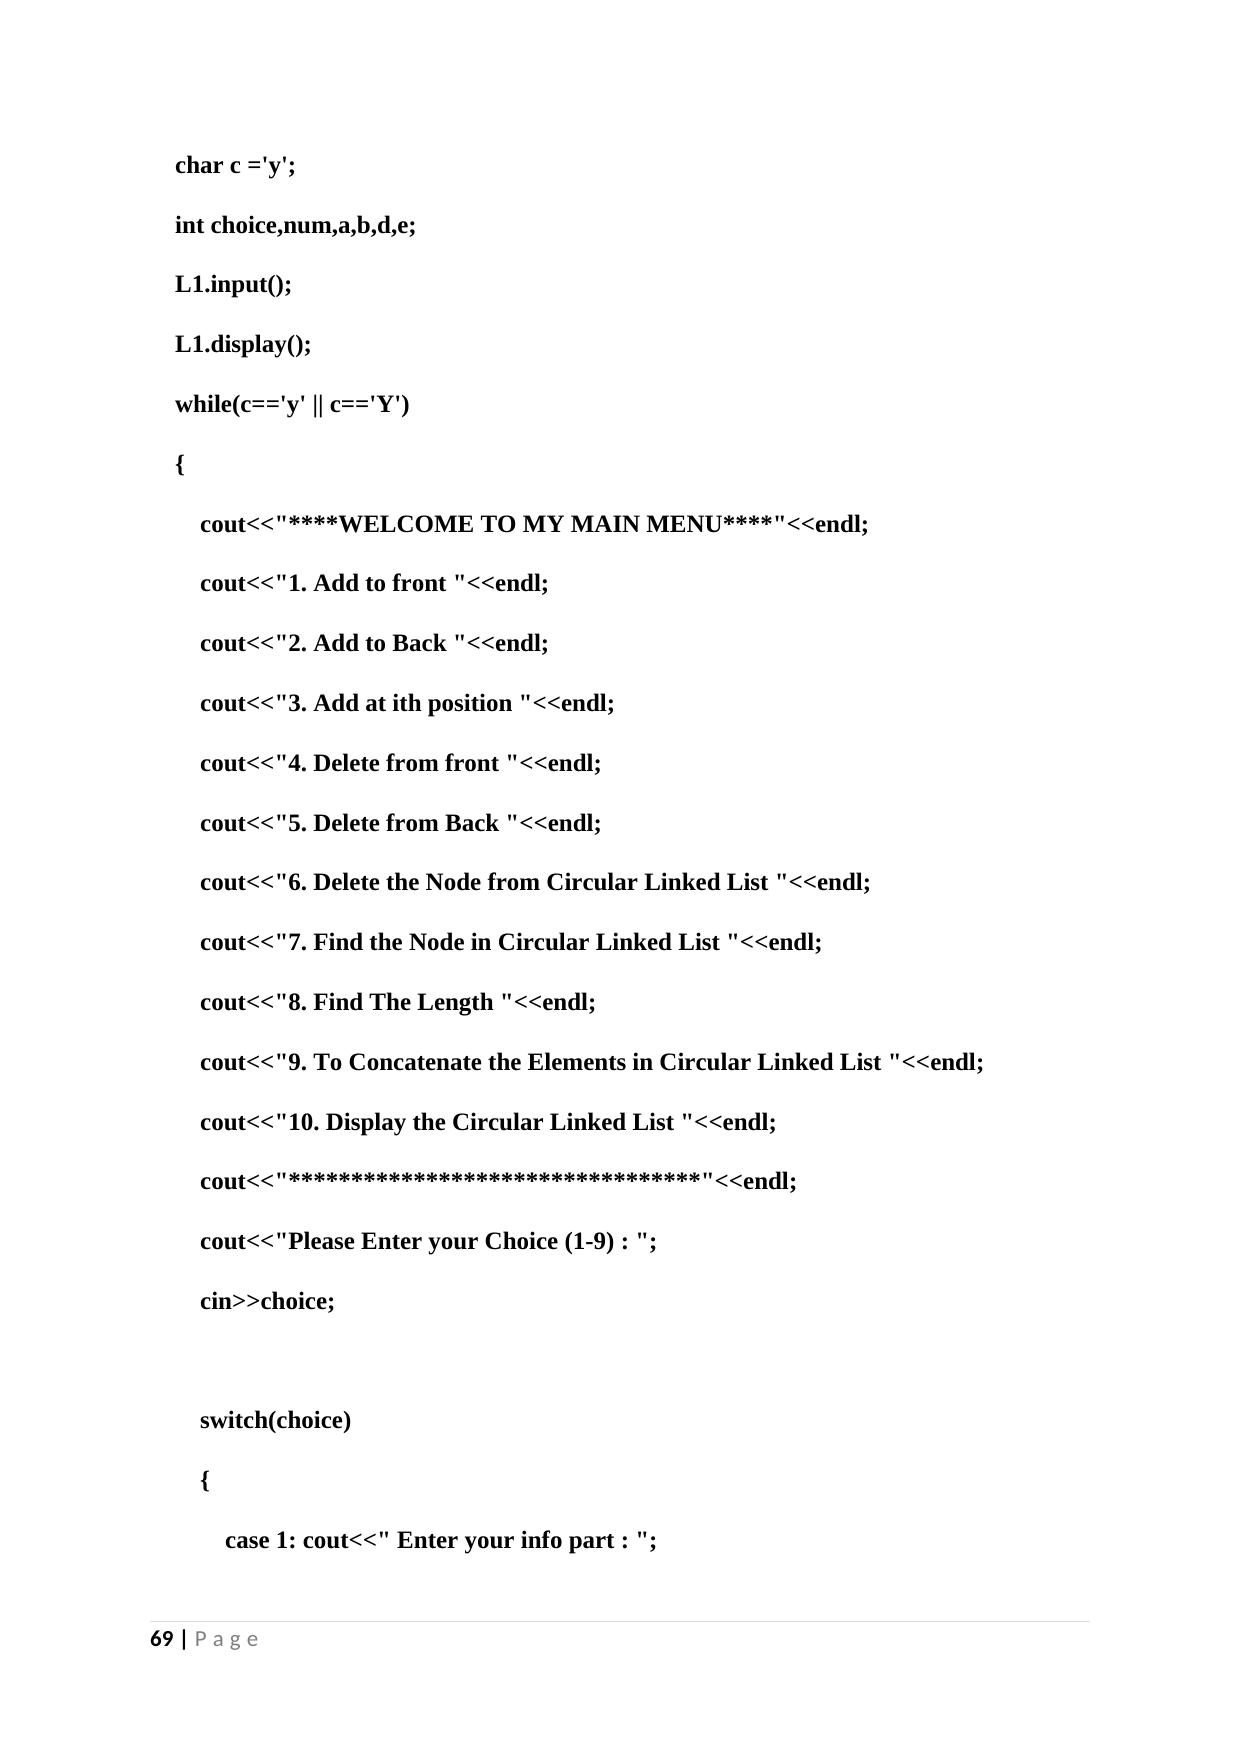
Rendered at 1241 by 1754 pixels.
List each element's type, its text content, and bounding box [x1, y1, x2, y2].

text cout<<"1. Add to front "<<endl; [150, 568, 1090, 597]
text cout<<"10. Display the Circular Linked List "<<endl; [150, 1107, 1090, 1135]
text cout<<"5. Delete from Back "<<endl; [150, 808, 1090, 836]
text switch(choice) [150, 1406, 1090, 1434]
text int choice,num,a,b,d,e; [150, 210, 1090, 238]
text cout<<"*********************************"<<endl; [150, 1166, 1090, 1195]
text while(c=='y' || c=='Y') [150, 389, 1090, 418]
text char c ='y'; [150, 150, 1090, 179]
text cout<<"2. Add to Back "<<endl; [150, 628, 1090, 657]
text cout<<"9. To Concatenate the Elements in Circular Linked List "<<endl; [150, 1047, 1090, 1076]
text case 1: cout<<" Enter your info part : "; [150, 1525, 1090, 1554]
text cout<<"Please Enter your Choice (1-9) : "; [150, 1226, 1090, 1255]
text cin>>choice; [150, 1286, 1090, 1315]
text cout<<"****WELCOME TO MY MAIN MENU****"<<endl; [150, 509, 1090, 537]
text cout<<"8. Find The Length "<<endl; [150, 987, 1090, 1016]
text cout<<"3. Add at ith position "<<endl; [150, 688, 1090, 717]
text { [150, 1465, 1090, 1494]
text cout<<"7. Find the Node in Circular Linked List "<<endl; [150, 927, 1090, 956]
text cout<<"4. Delete from front "<<endl; [150, 748, 1090, 777]
text L1.display(); [150, 329, 1090, 358]
text cout<<"6. Delete the Node from Circular Linked List "<<endl; [150, 867, 1090, 896]
text { [150, 449, 1090, 478]
text L1.input(); [150, 269, 1090, 298]
